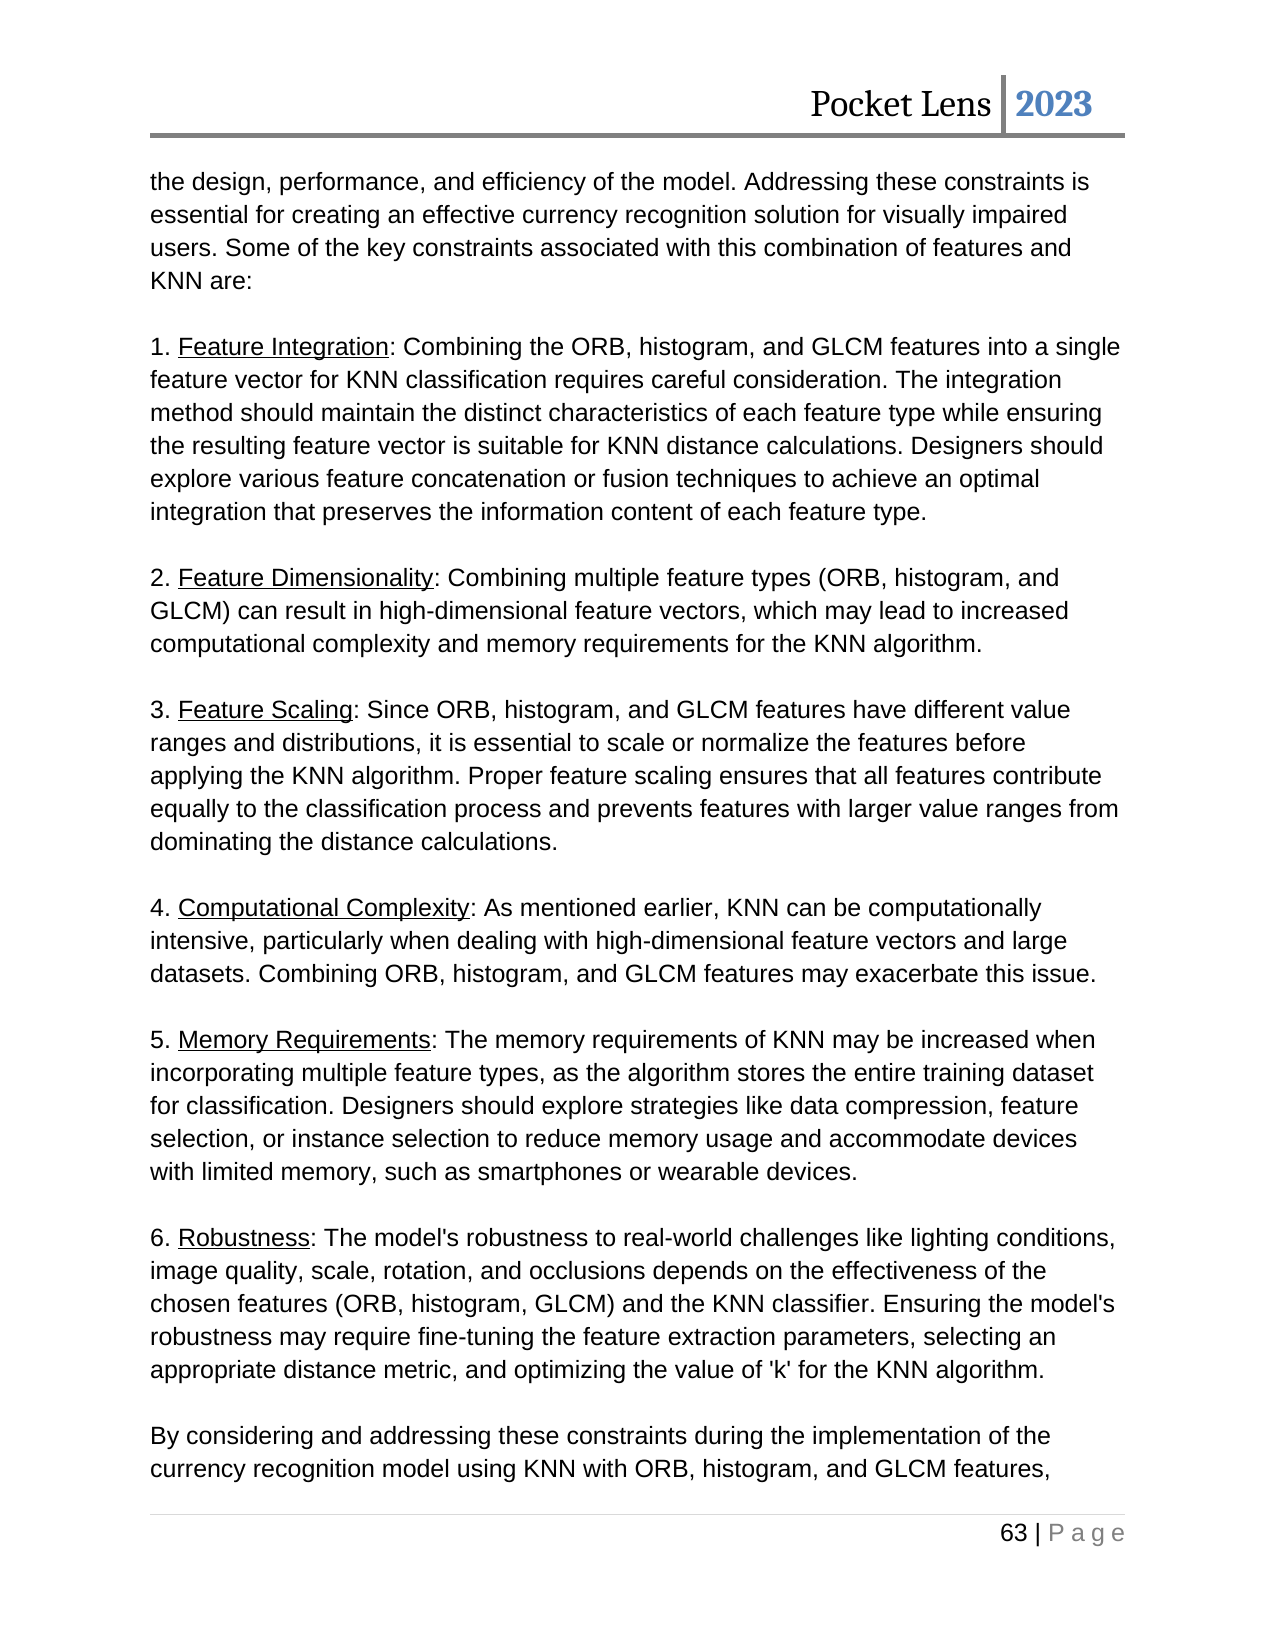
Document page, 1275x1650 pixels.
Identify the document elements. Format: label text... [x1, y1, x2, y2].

text 2. Feature Dimensionality: Combining multiple feature types (ORB, histogram, and GLCM) can result in high-dimensional feature vectors, which may lead to increased computational complexity and memory requirements for the KNN algorithm. [150, 563, 1125, 658]
text 3. Feature Scaling: Since ORB, histogram, and GLCM features have different value ranges and distributions, it is essential to scale or normalize the features before applying the KNN algorithm. Proper feature scaling ensures that all features contribute equally to the classification process and prevents features with larger value ranges from dominating the distance calculations. [150, 695, 1125, 856]
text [150, 1421, 1125, 1483]
text 4. Computational Complexity: As mentioned earlier, KNN can be computationally intensive, particularly when dealing with high-dimensional feature vectors and large datasets. Combining ORB, histogram, and GLCM features may exacerbate this issue. [150, 893, 1125, 988]
text 6. Robustness: The model's robustness to real-world challenges like lighting conditions, image quality, scale, rotation, and occlusions depends on the effectiveness of the chosen features (ORB, histogram, GLCM) and the KNN classifier. Ensuring the model's robustness may require fine-tuning the feature extraction parameters, selecting an appropriate distance metric, and optimizing the value of 'k' for the KNN algorithm. [150, 1223, 1125, 1384]
text 1. Feature Integration: Combining the ORB, histogram, and GLCM features into a single feature vector for KNN classification requires careful consideration. The integration method should maintain the distinct characteristics of each feature type while ensuring the resulting feature vector is suitable for KNN distance calculations. Designers should explore various feature concatenation or fusion techniques to achieve an optimal integration that preserves the information content of each feature type. [150, 332, 1125, 526]
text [150, 167, 1125, 294]
text 5. Memory Requirements: The memory requirements of KNN may be increased when incorporating multiple feature types, as the algorithm stores the entire training dataset for classification. Designers should explore strategies like data compression, feature selection, or instance selection to reduce memory usage and accommodate devices with limited memory, such as smartphones or wearable devices. [150, 1025, 1125, 1186]
